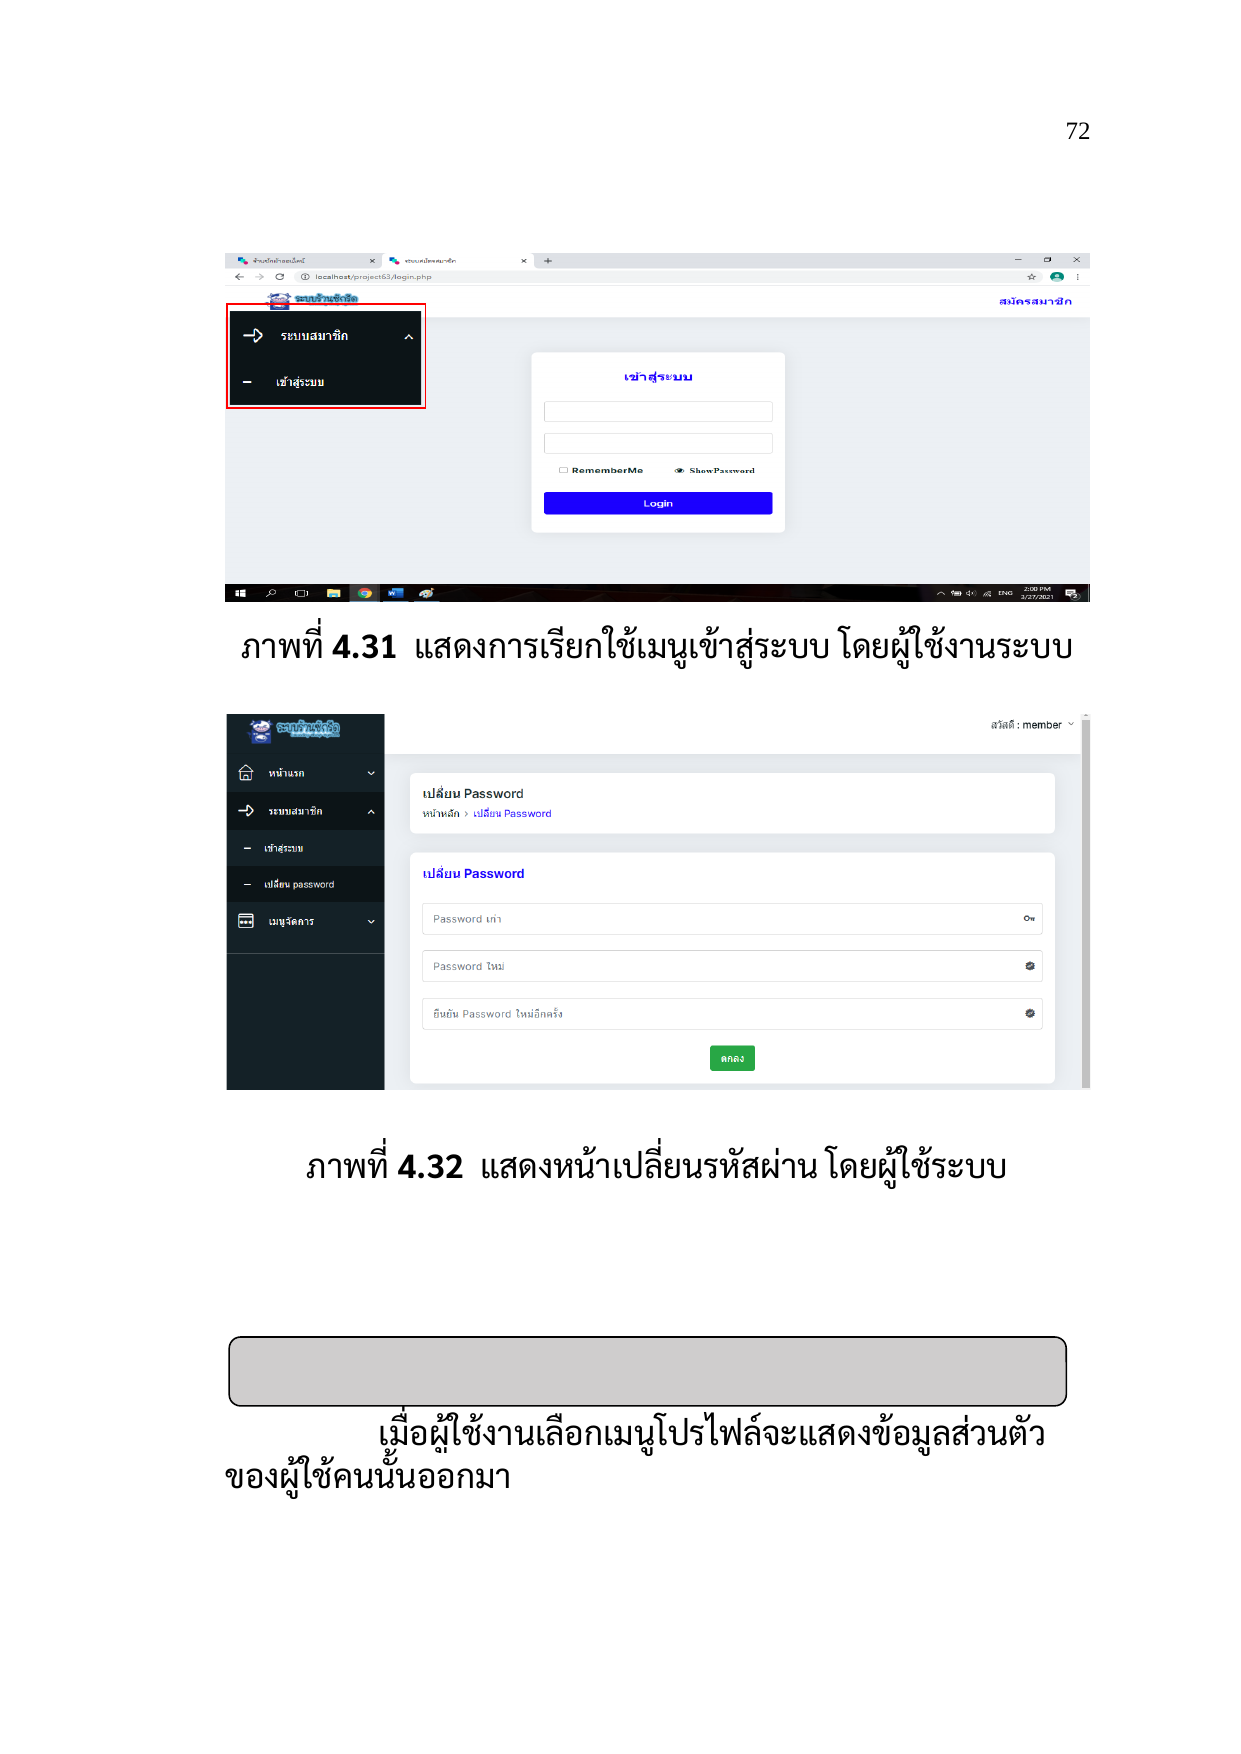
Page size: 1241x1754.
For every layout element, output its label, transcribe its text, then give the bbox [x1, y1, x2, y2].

text กกกกกกกกเมื่อผู้ใช้งานเลือกเมนูโปรไฟล์จะแสดงข้อมูลส่วนตัวของผู้ใช้คนนั้นออกมา [512, 1410, 1090, 1497]
picture [226, 714, 1091, 1090]
text ภาพที่ 4.32 แสดงหน้าเปลี่ยนรหัสผ่าน โดยผู้ใช้ระบบ [225, 1143, 1090, 1186]
picture [225, 253, 1090, 602]
text ภาพที่ 4.31 แสดงการเรียกใช้เมนูเข้าสู่ระบบ โดยผู้ใช้งานระบบ [225, 623, 1090, 666]
